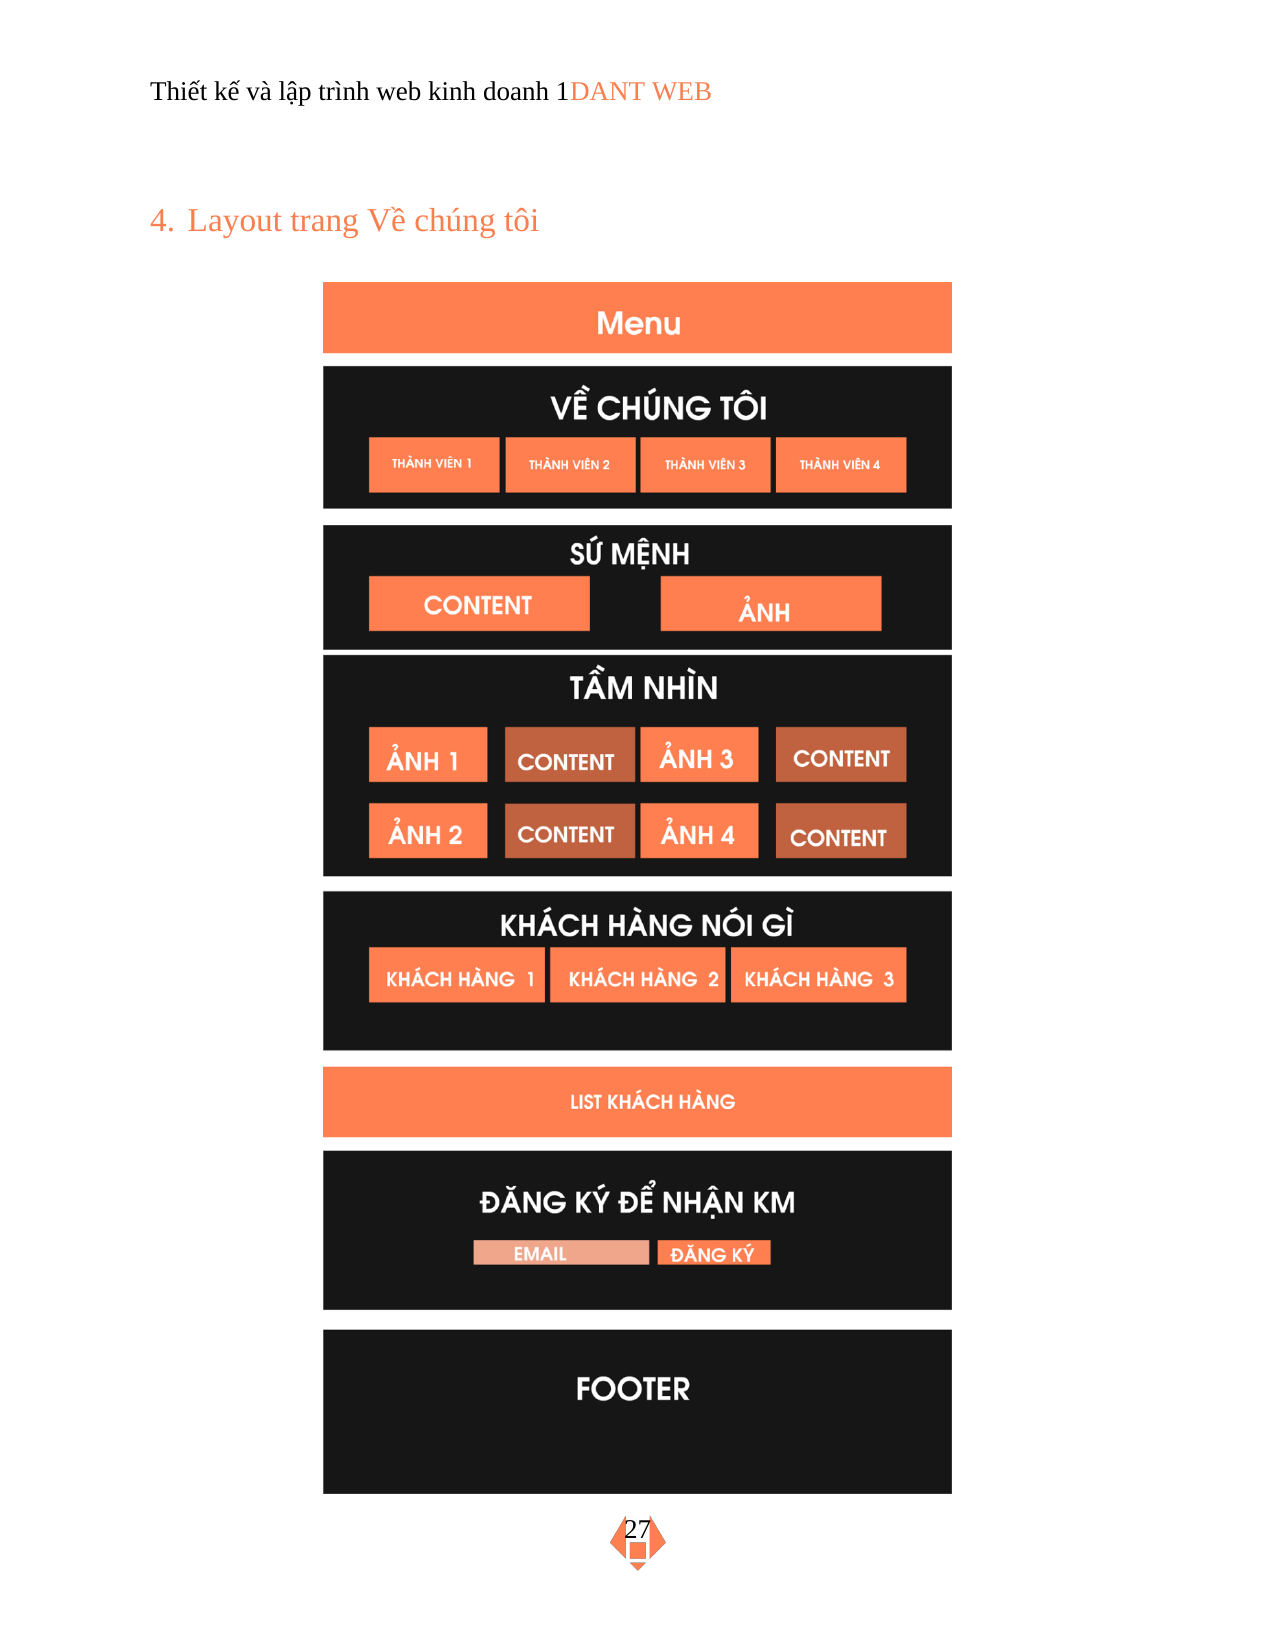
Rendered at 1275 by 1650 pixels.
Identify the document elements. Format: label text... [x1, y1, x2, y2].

subtitle Layout trang Về chúng tôi [150, 200, 1125, 238]
picture [606, 1515, 669, 1571]
picture [323, 282, 952, 1494]
